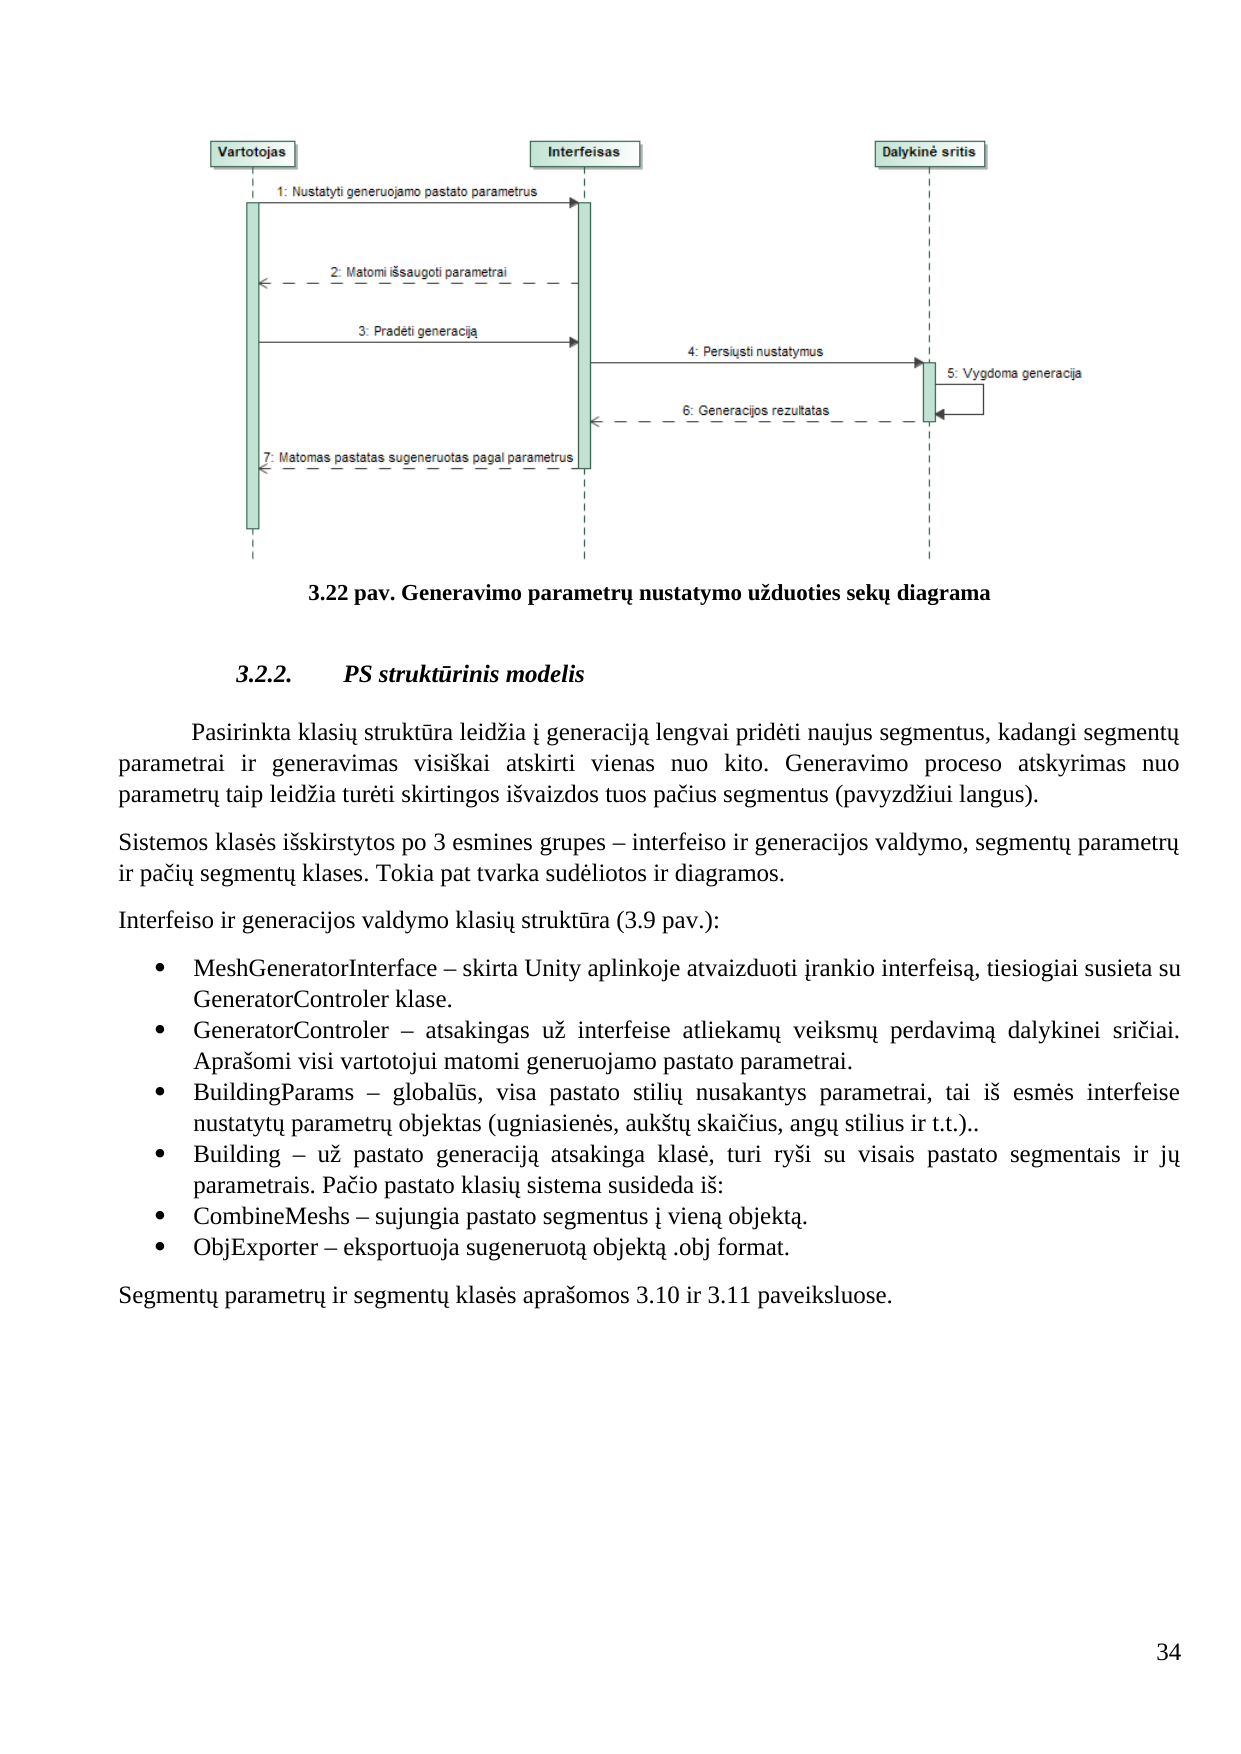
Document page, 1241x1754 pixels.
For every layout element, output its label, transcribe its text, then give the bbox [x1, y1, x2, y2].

list GeneratorControler – atsakingas už interfeise atliekamų veiksmų perdavimą dalykinei sričiai. Aprašomi visi vartotojui matomi generuojamo pastato parametrai. [156, 1015, 1181, 1075]
text Sistemos klasės išskirstytos po 3 esmines grupes – interfeiso ir generacijos valdymo, segmentų parametrų ir pačių segmentų klases. Tokia pat tvarka sudėliotos ir diagramos. [118, 827, 1181, 886]
picture [179, 118, 1120, 580]
list CombineMeshs – sujungia pastato segmentus į vieną objektą. [156, 1201, 1181, 1230]
text Pasirinkta klasių struktūra leidžia į generaciją lengvai pridėti naujus segmentus, kadangi segmentų parametrai ir generavimas visiškai atskirti vienas nuo kito. Generavimo proceso atskyrimas nuo parametrų taip leidžia turėti skirtingos išvaizdos tuos pačius segmentus (pavyzdžiui langus). [118, 717, 1181, 808]
text Interfeiso ir generacijos valdymo klasių struktūra (3.9 pav.): [118, 905, 1181, 934]
list BuildingParams – globalūs, visa pastato stilių nusakantys parametrai, tai iš esmės interfeise nustatytų parametrų objektas (ugniasienės, aukštų skaičius, angų stilius ir t.t.).. [156, 1077, 1181, 1137]
text Segmentų parametrų ir segmentų klasės aprašomos 3.10 ir 3.11 paveiksluose. [118, 1280, 1181, 1309]
list ObjExporter – eksportuoja sugeneruotą objektą .obj format. [156, 1232, 1181, 1261]
list MeshGeneratorInterface – skirta Unity aplinkoje atvaizduoti įrankio interfeisą, tiesiogiai susieta su GeneratorControler klase. [156, 953, 1181, 1013]
list Building – už pastato generaciją atsakinga klasė, turi ryši su visais pastato segmentais ir jų parametrais. Pačio pastato klasių sistema susideda iš: [156, 1139, 1181, 1199]
subtitle PS struktūrinis modelis [236, 659, 1181, 688]
